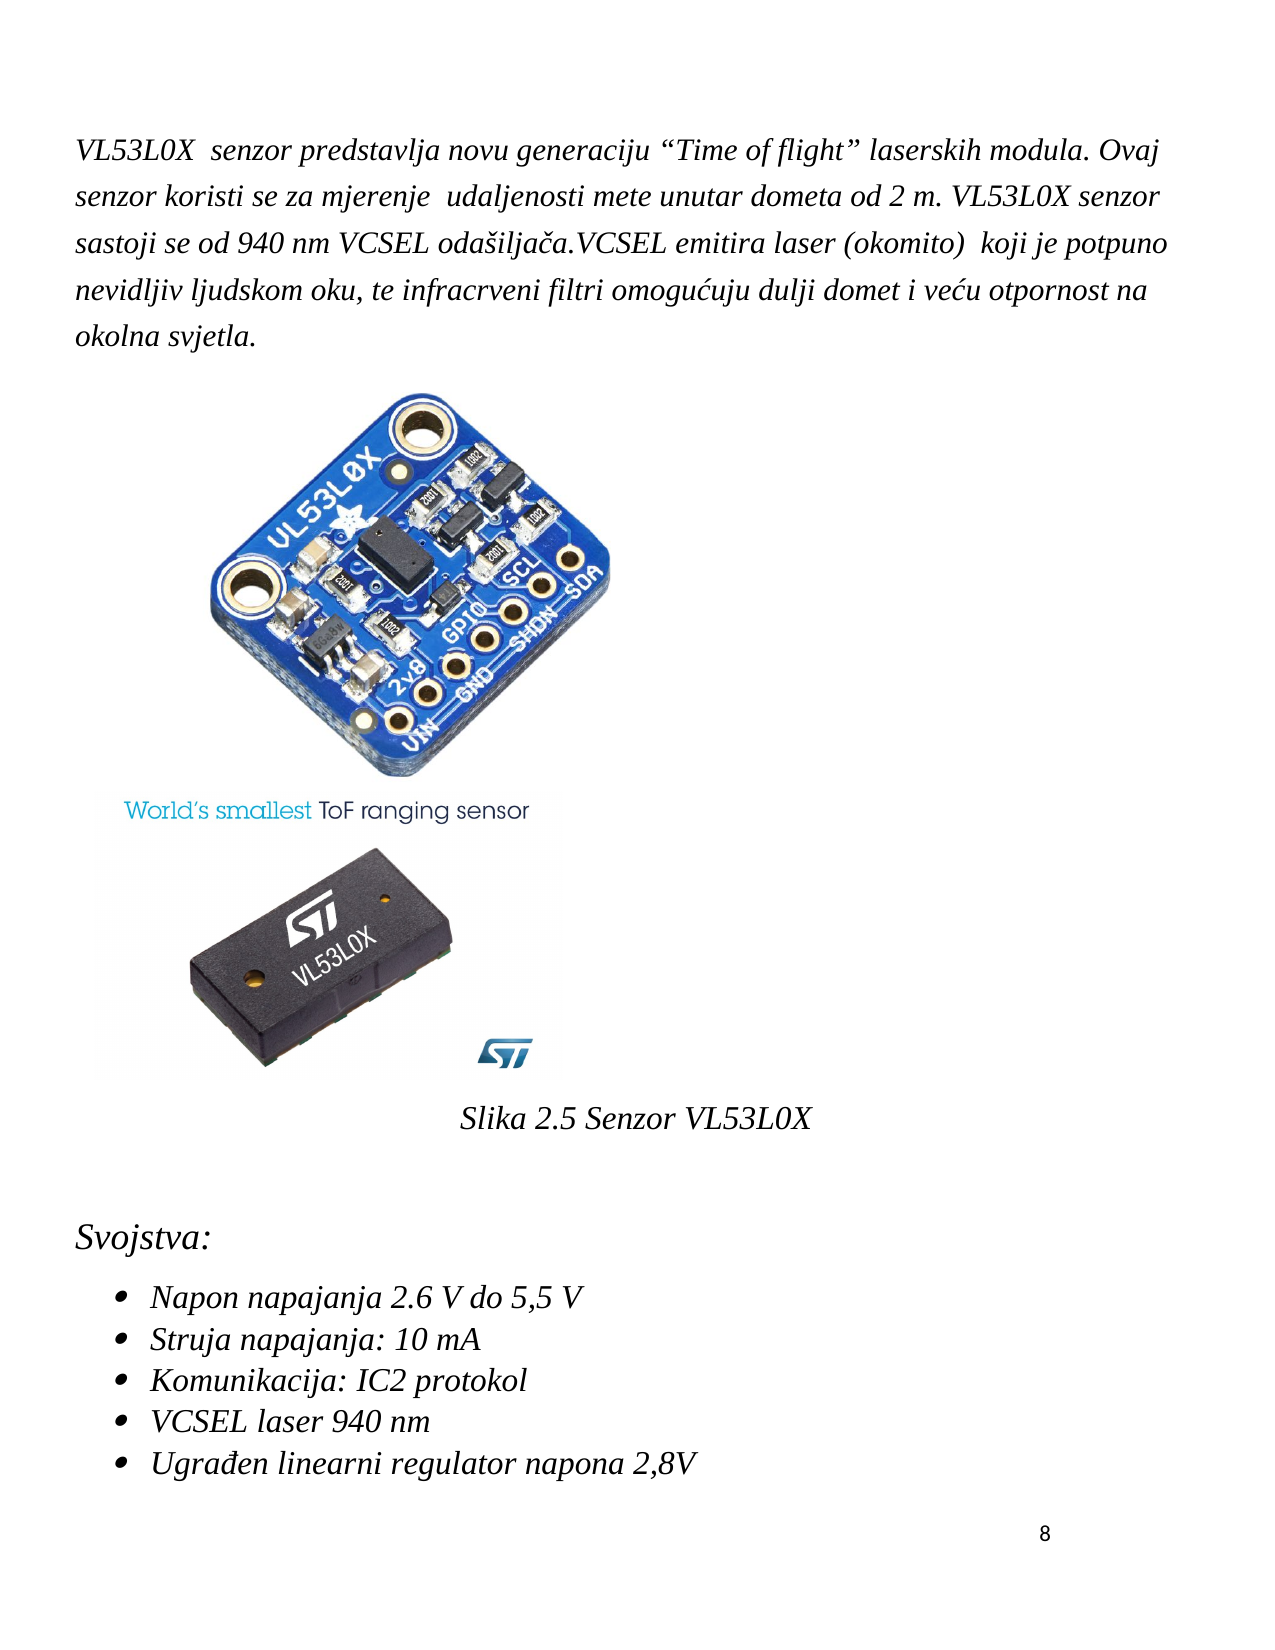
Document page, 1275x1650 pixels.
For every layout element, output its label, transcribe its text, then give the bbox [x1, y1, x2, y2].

text Svojstva: [75, 1214, 1200, 1257]
text Slika 2.5 Senzor VL53L0X [75, 1098, 1200, 1137]
list Komunikacija: IC2 protokol [112, 1360, 1200, 1399]
list Ugrađen linearni regulator napona 2,8V [112, 1443, 1200, 1481]
text VL53L0X senzor predstavlja novu generaciju “Time of flight” laserskih modula. Ovaj senzor koristi se za mjerenje udaljenosti mete unutar dometa od 2 m. VL53L0X senzor sastoji se od 940 nm VCSEL odašiljača.VCSEL emitira laser (okomito) koji je potpuno nevidljiv ljudskom oku, te infracrveni filtri omogućuju dulji domet i veću otpornost na okolna svjetla. [75, 131, 1200, 354]
list Struja napajanja: 10 mA [112, 1319, 1200, 1357]
list Napon napajanja 2.6 V do 5,5 V [112, 1278, 1200, 1316]
list VCSEL laser 940 nm [112, 1402, 1200, 1440]
